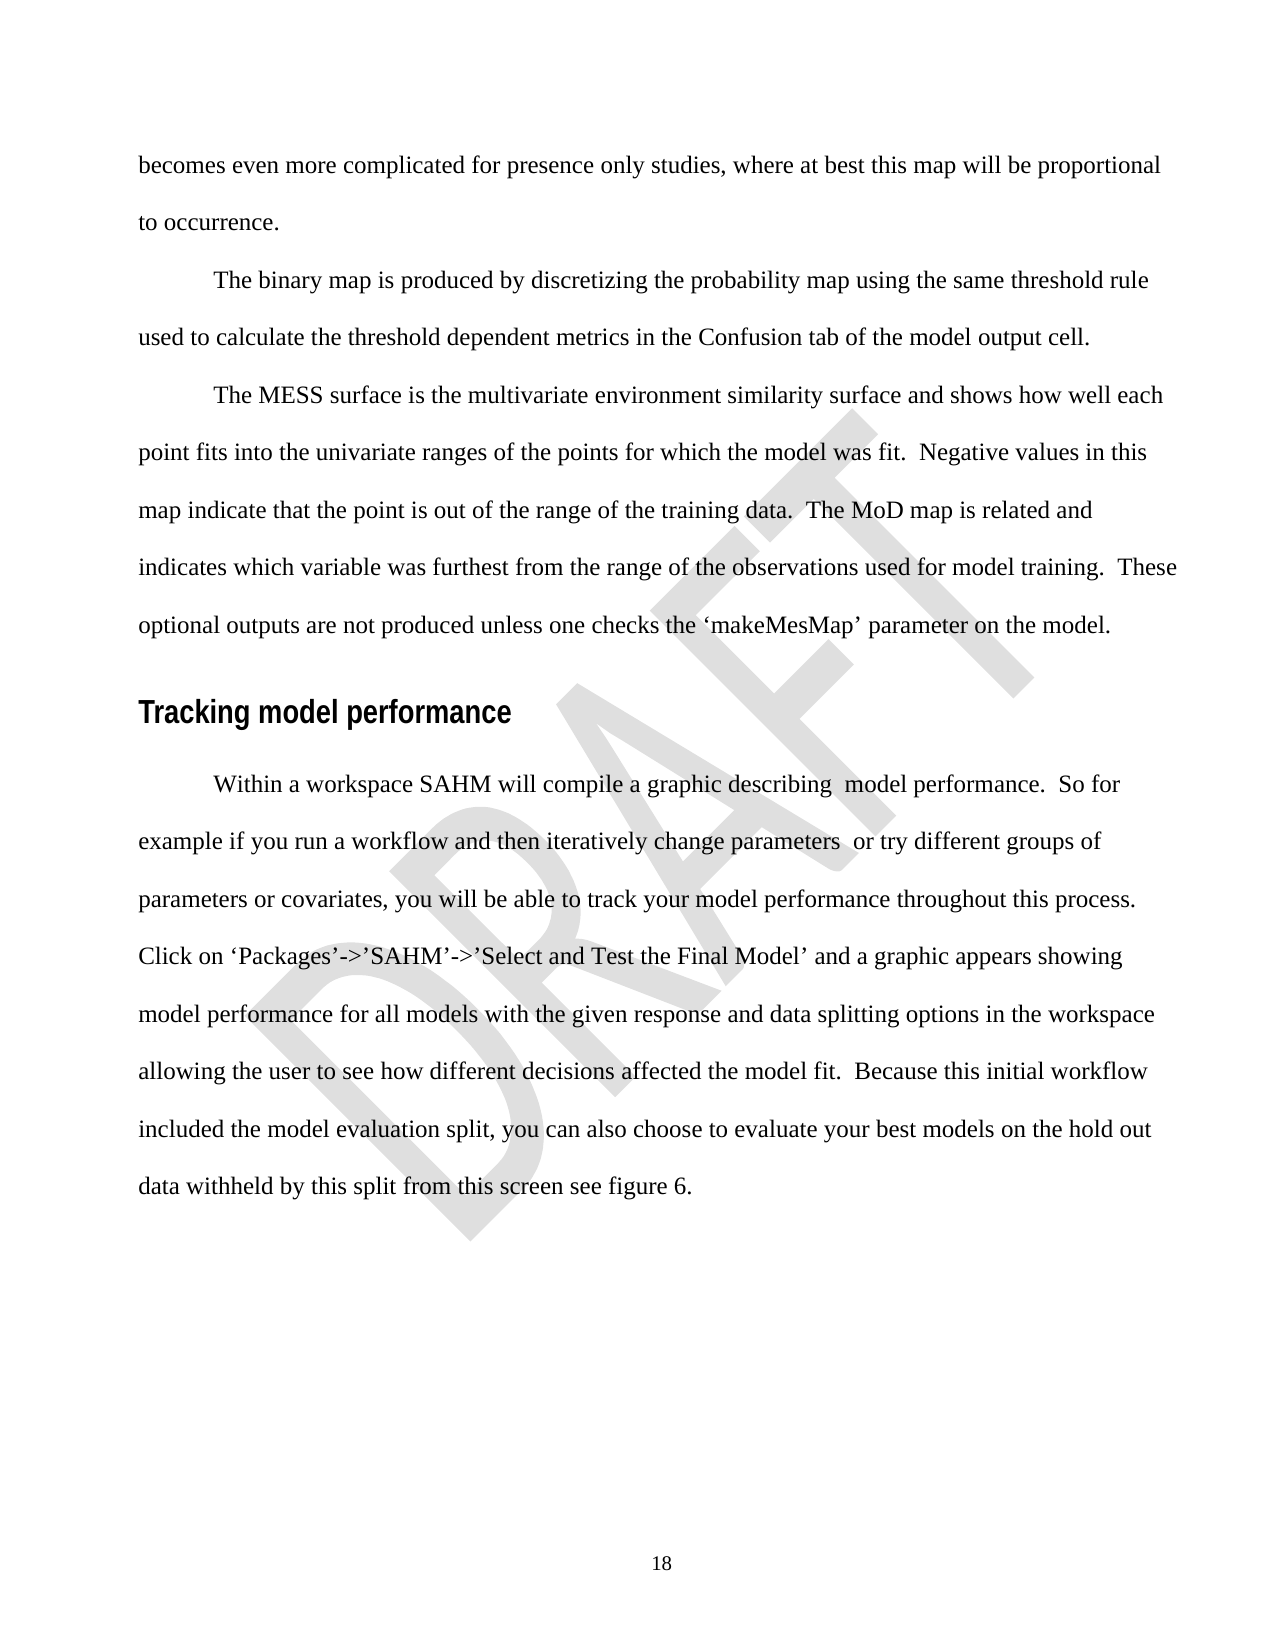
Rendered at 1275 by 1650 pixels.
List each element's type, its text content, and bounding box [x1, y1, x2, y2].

subtitle Tracking model performance [138, 692, 1185, 731]
text The MESS surface is the multivariate environment similarity surface and shows how well each point fits into the univariate ranges of the points for which the model was fit. Negative values in this map indicate that the point is out of the range of the training data. The MoD map is related and indicates which variable was furthest from the range of the observations used for model training. These optional outputs are not produced unless one checks the ‘makeMesMap’ parameter on the model. [138, 380, 1185, 639]
text Within a workspace SAHM will compile a graphic describing model performance. So for example if you run a workflow and then iteratively change parameters or try different groups of parameters or covariates, you will be able to track your model performance throughout this process. Click on ‘Packages’->’SAHM’->’Select and Test the Final Model’ and a graphic appears showing model performance for all models with the given response and data splitting options in the workspace allowing the user to see how different decisions affected the model fit. Because this initial workflow included the model evaluation split, you can also choose to evaluate your best models on the hold out data withheld by this split from this screen see figure 6. [138, 769, 1185, 1200]
text The binary map is produced by discretizing the probability map using the same threshold rule used to calculate the threshold dependent metrics in the Confusion tab of the model output cell. [138, 265, 1185, 351]
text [138, 150, 1185, 236]
